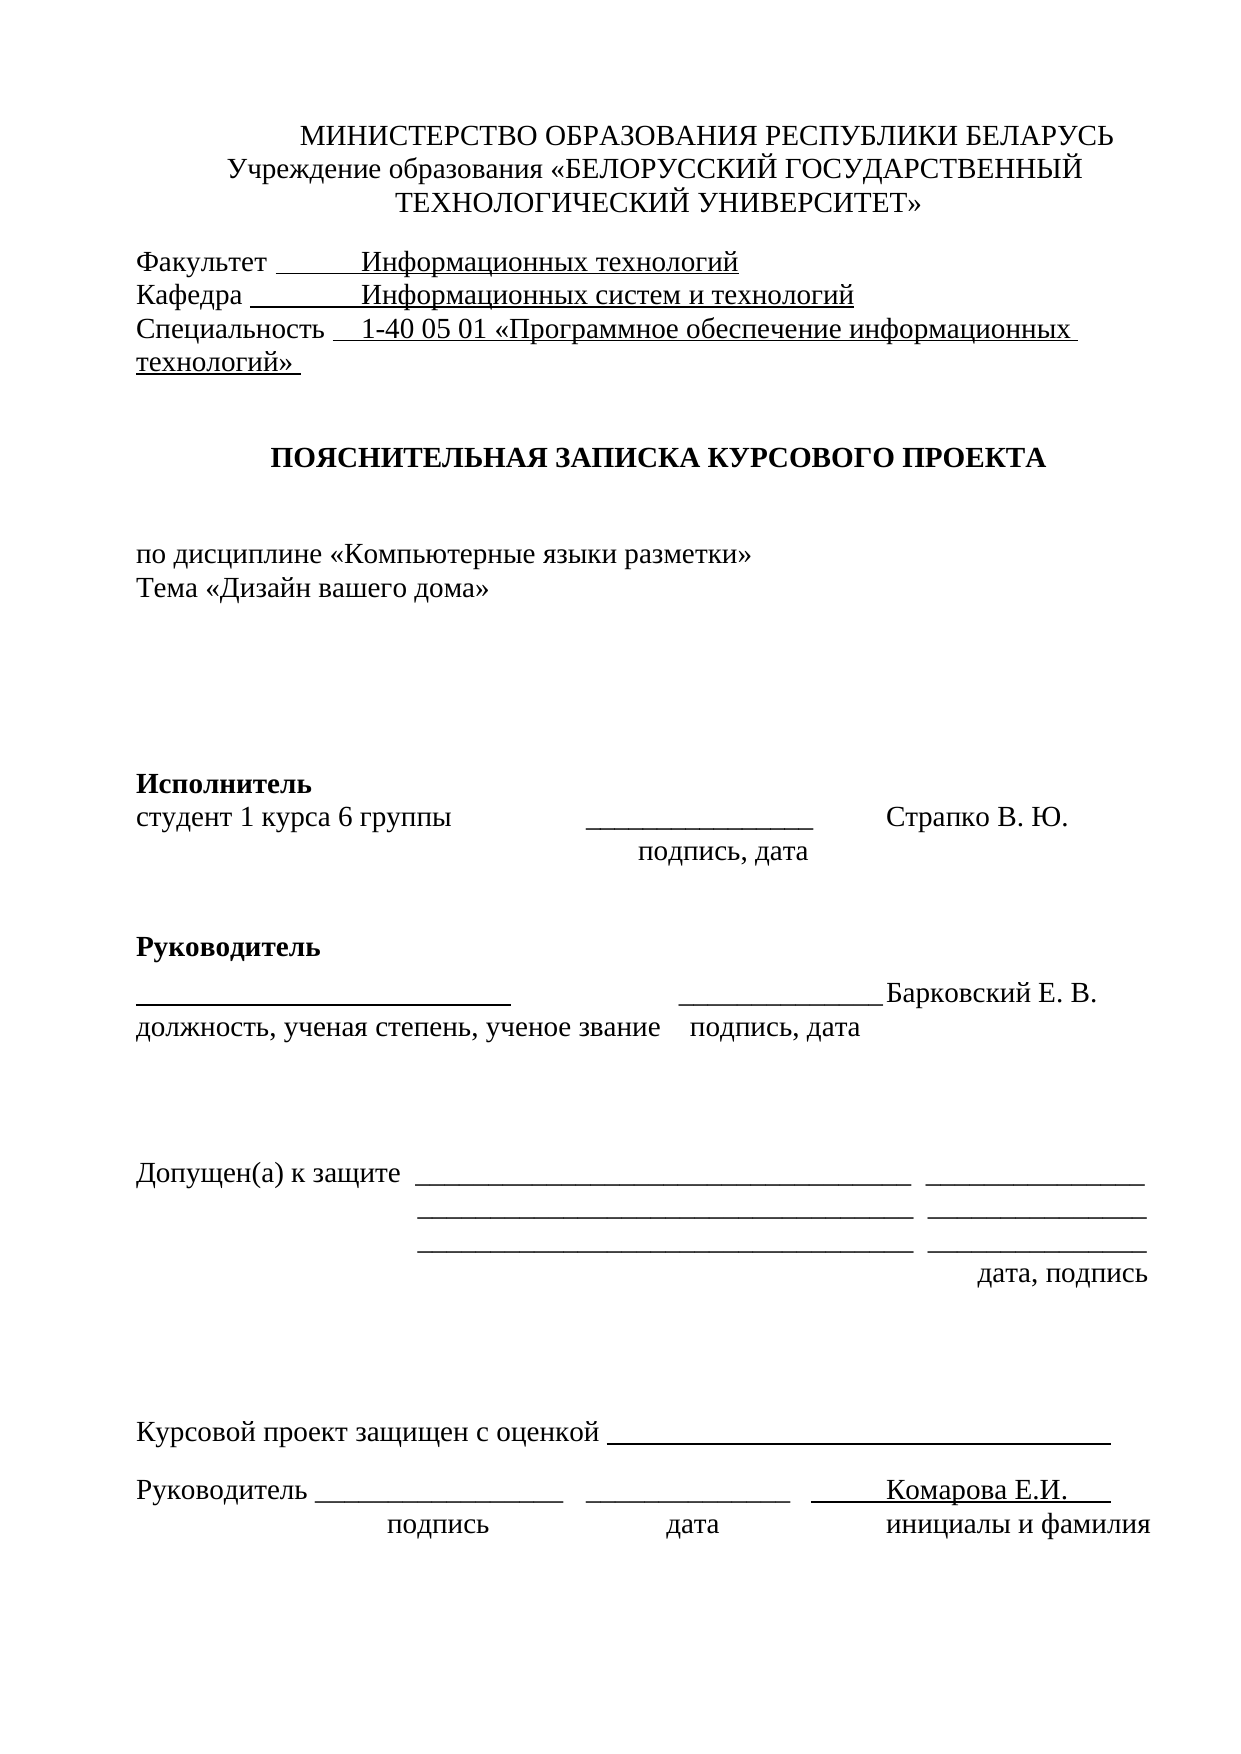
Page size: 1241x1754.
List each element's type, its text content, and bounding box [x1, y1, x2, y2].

text __________________________________ _______________ [136, 1188, 1181, 1222]
text подпись, дата [136, 833, 1181, 867]
text подпись дата инициалы и фамилия [136, 1506, 1181, 1539]
text МИНИСТЕРСТВО ОБРАЗОВАНИЯ РЕСПУБЛИКИ БЕЛАРУСЬ Учреждение образования «БЕЛОРУССКИЙ ГОСУДАРСТВЕННЫЙ ТЕХНОЛОГИЧЕСКИЙ УНИВЕРСИТЕТ» [136, 118, 1181, 219]
text ПОЯСНИТЕЛЬНАЯ ЗАПИСКА КУРСОВОГО ПРОЕКТА [136, 440, 1181, 474]
text __________________________________ _______________ [136, 1222, 1181, 1255]
text Исполнитель [136, 766, 1181, 799]
text Тема «Дизайн вашего дома» [136, 570, 1181, 603]
text дата, подпись [136, 1255, 1181, 1289]
text Специальность 1-40 05 01 «Программное обеспечение информационных технологий» [136, 311, 1181, 378]
text Курсовой проект защищен с оценкой [136, 1414, 1181, 1447]
text по дисциплине «Компьютерные языки разметки» [136, 536, 1181, 570]
text Допущен(а) к защите __________________________________ _______________ [136, 1155, 1181, 1188]
text ______________ Барковский Е. В. [136, 975, 1181, 1009]
text студент 1 курса 6 группы ________________ Страпко В. Ю. [136, 799, 1181, 833]
text Руководитель _________________ ______________ Комарова Е.И. [136, 1472, 1181, 1506]
text Руководитель [136, 929, 1181, 963]
text Факультет Информационных технологий [136, 244, 1181, 277]
text должность, ученая степень, ученое звание подпись, дата [136, 1009, 1181, 1042]
text Кафедра Информационных систем и технологий [136, 277, 1181, 311]
